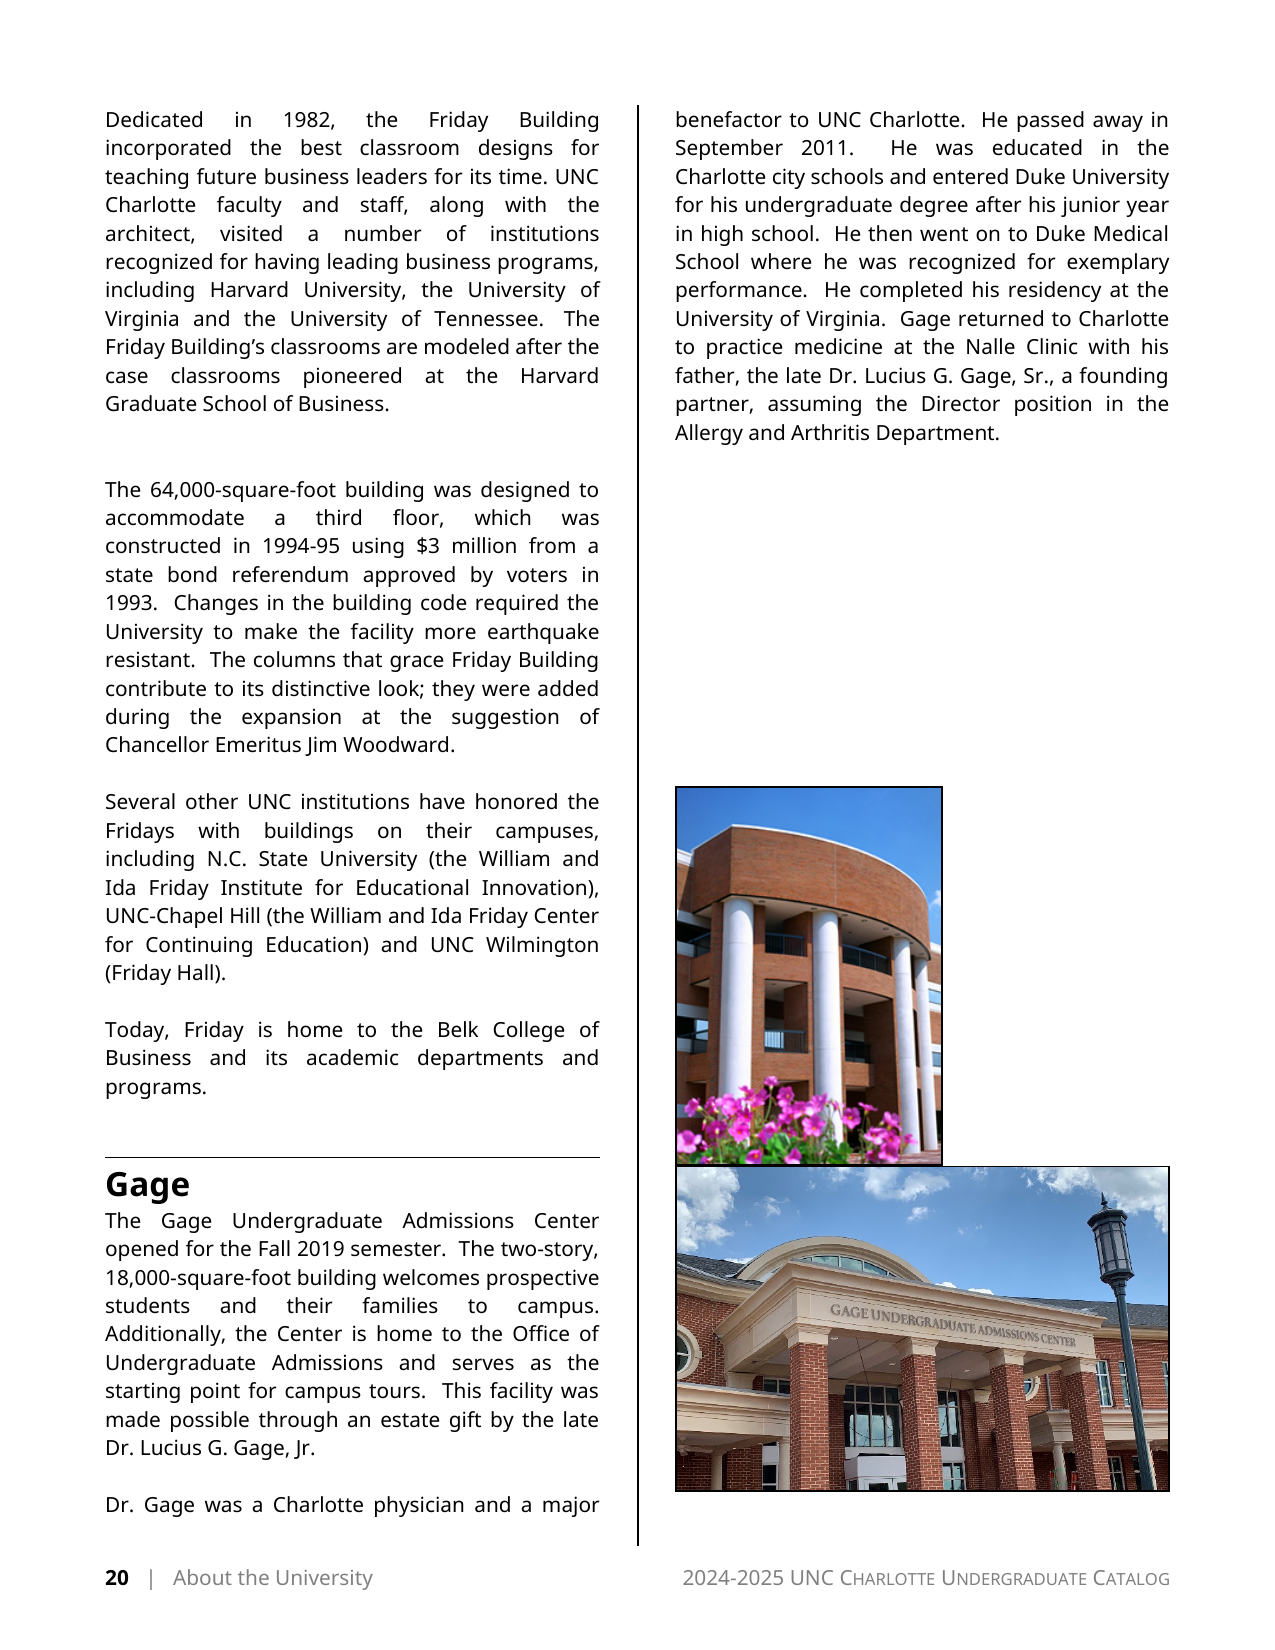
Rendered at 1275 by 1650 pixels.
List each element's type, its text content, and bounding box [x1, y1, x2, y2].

text The 64,000-square-foot building was designed to accommodate a third floor, which was constructed in 1994-95 using $3 million from a state bond referendum approved by voters in 1993. Changes in the building code required the University to make the facility more earthquake resistant. The columns that grace Friday Building contribute to its distinctive look; they were added during the expansion at the suggestion of Chancellor Emeritus Jim Woodward. [105, 475, 600, 759]
picture [677, 1167, 1168, 1490]
text Dedicated in 1982, the Friday Building incorporated the best classroom designs for teaching future business leaders for its time. UNC Charlotte faculty and staff, along with the architect, visited a number of institutions recognized for having leading business programs, including Harvard University, the University of Virginia and the University of Tennessee. The Friday Building’s classrooms are modeled after the case classrooms pioneered at the Harvard Graduate School of Business. [105, 105, 600, 418]
picture [677, 788, 941, 1164]
text Several other UNC institutions have honored the Fridays with buildings on their campuses, including N.C. State University (the William and Ida Friday Institute for Educational Innovation), UNC-Chapel Hill (the William and Ida Friday Center for Continuing Education) and UNC Wilmington (Friday Hall). [105, 787, 600, 987]
text The Gage Undergraduate Admissions Center opened for the Fall 2019 semester. The two-story, 18,000-square-foot building welcomes prospective students and their families to campus. Additionally, the Center is home to the Office of Undergraduate Admissions and serves as the starting point for campus tours. This facility was made possible through an estate gift by the late Dr. Lucius G. Gage, Jr. [105, 1206, 600, 1462]
text Gage [105, 1158, 600, 1206]
text Today, Friday is home to the Belk College of Business and its academic departments and programs. [105, 1015, 600, 1100]
text Dr. Gage was a Charlotte physician and a major benefactor to UNC Charlotte. He passed away in September 2011. He was educated in the Charlotte city schools and entered Duke University for his undergraduate degree after his junior year in high school. He then went on to Duke Medical School where he was recognized for exemplary performance. He completed his residency at the University of Virginia. Gage returned to Charlotte to practice medicine at the Nalle Clinic with his father, the late Dr. Lucius G. Gage, Sr., a founding partner, assuming the Director position in the Allergy and Arthritis Department. [675, 105, 1170, 446]
